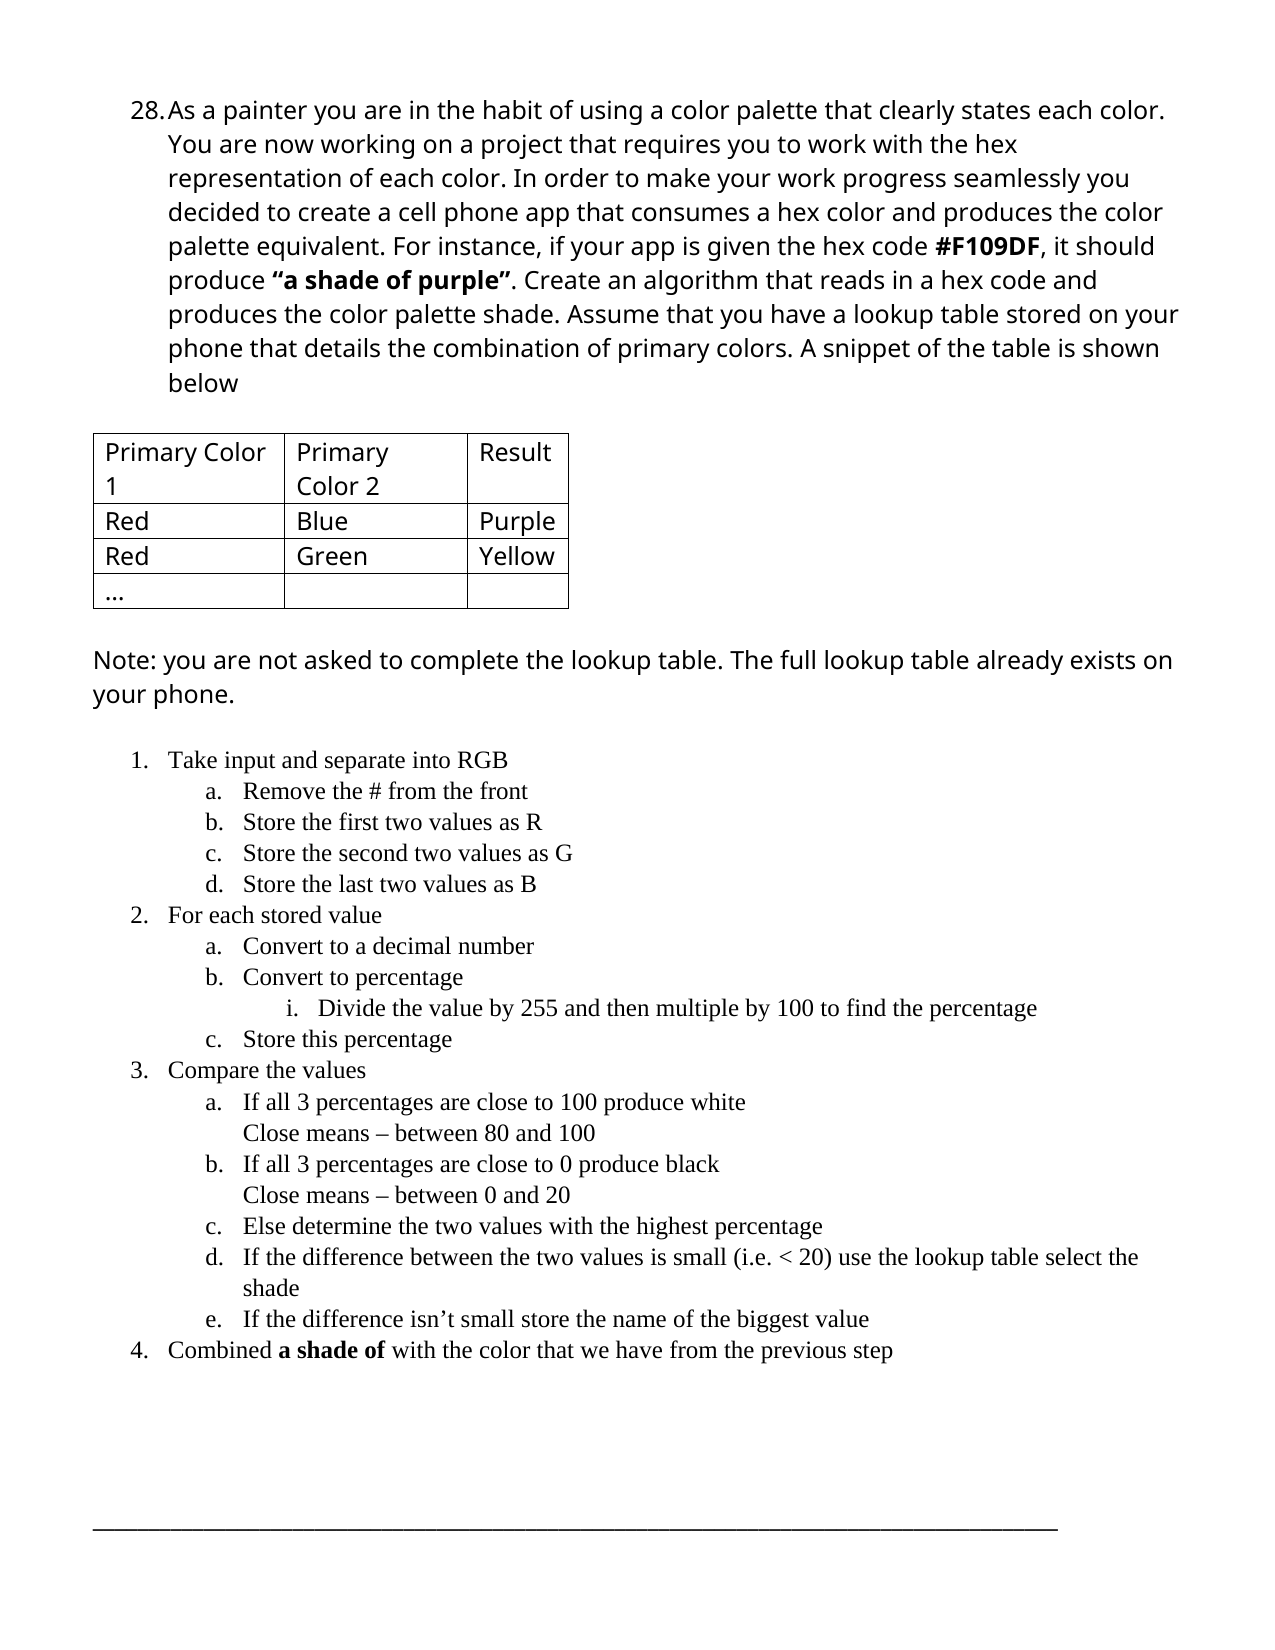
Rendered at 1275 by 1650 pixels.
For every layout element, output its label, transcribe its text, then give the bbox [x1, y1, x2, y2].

table_header Result [468, 434, 568, 502]
table_cell Blue [285, 504, 467, 538]
list If all 3 percentages are close to 100 produce white Close means – between 80 and 100 [205, 1087, 1182, 1146]
list Store the first two values as R [205, 807, 1182, 836]
list Store the last two values as B [205, 869, 1182, 898]
list If the difference isn’t small store the name of the biggest value [205, 1304, 1182, 1333]
table_cell Yellow [468, 539, 568, 573]
table_header Primary Color 1 [94, 434, 284, 502]
table_cell … [94, 574, 284, 608]
list Combined a shade of with the color that we have from the previous step [130, 1335, 1182, 1364]
list Compare the values [130, 1056, 1182, 1084]
table_cell Red [94, 539, 284, 573]
table_cell [468, 574, 568, 608]
table_header Primary Color 2 [285, 434, 467, 502]
list As a painter you are in the habit of using a color palette that clearly states each color. You are now working on a project that requires you to work with the hex representation of each color. In order to make your work progress seamlessly you decided to create a cell phone app that consumes a hex color and produces the color palette equivalent. For instance, if your app is given the hex code #F109DF, it should produce “a shade of purple”. Create an algorithm that reads in a hex code and produces the color palette shade. Assume that you have a lookup table stored on your phone that details the combination of primary colors. A snippet of the table is shown below [130, 93, 1182, 399]
list Take input and separate into RGB [130, 745, 1182, 774]
list Convert to a decimal number [205, 931, 1182, 960]
table_cell Purple [468, 504, 568, 538]
table_cell Green [285, 539, 467, 573]
list Note: you are not asked to complete the lookup table. The full lookup table already exists on your phone. [93, 643, 1182, 711]
list For each stored value [130, 900, 1182, 929]
list Store the second two values as G [205, 838, 1182, 867]
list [93, 1433, 1182, 1535]
list Remove the # from the front [205, 776, 1182, 805]
list Store this percentage [205, 1024, 1182, 1053]
list Else determine the two values with the highest percentage [205, 1211, 1182, 1239]
list Divide the value by 255 and then multiple by 100 to find the percentage [299, 993, 1182, 1022]
list Convert to percentage [205, 962, 1182, 991]
table_cell [285, 574, 467, 608]
table_cell Red [94, 504, 284, 538]
list If the difference between the two values is small (i.e. < 20) use the lookup table select the shade [205, 1242, 1182, 1302]
list If all 3 percentages are close to 0 produce black Close means – between 0 and 20 [205, 1149, 1182, 1208]
